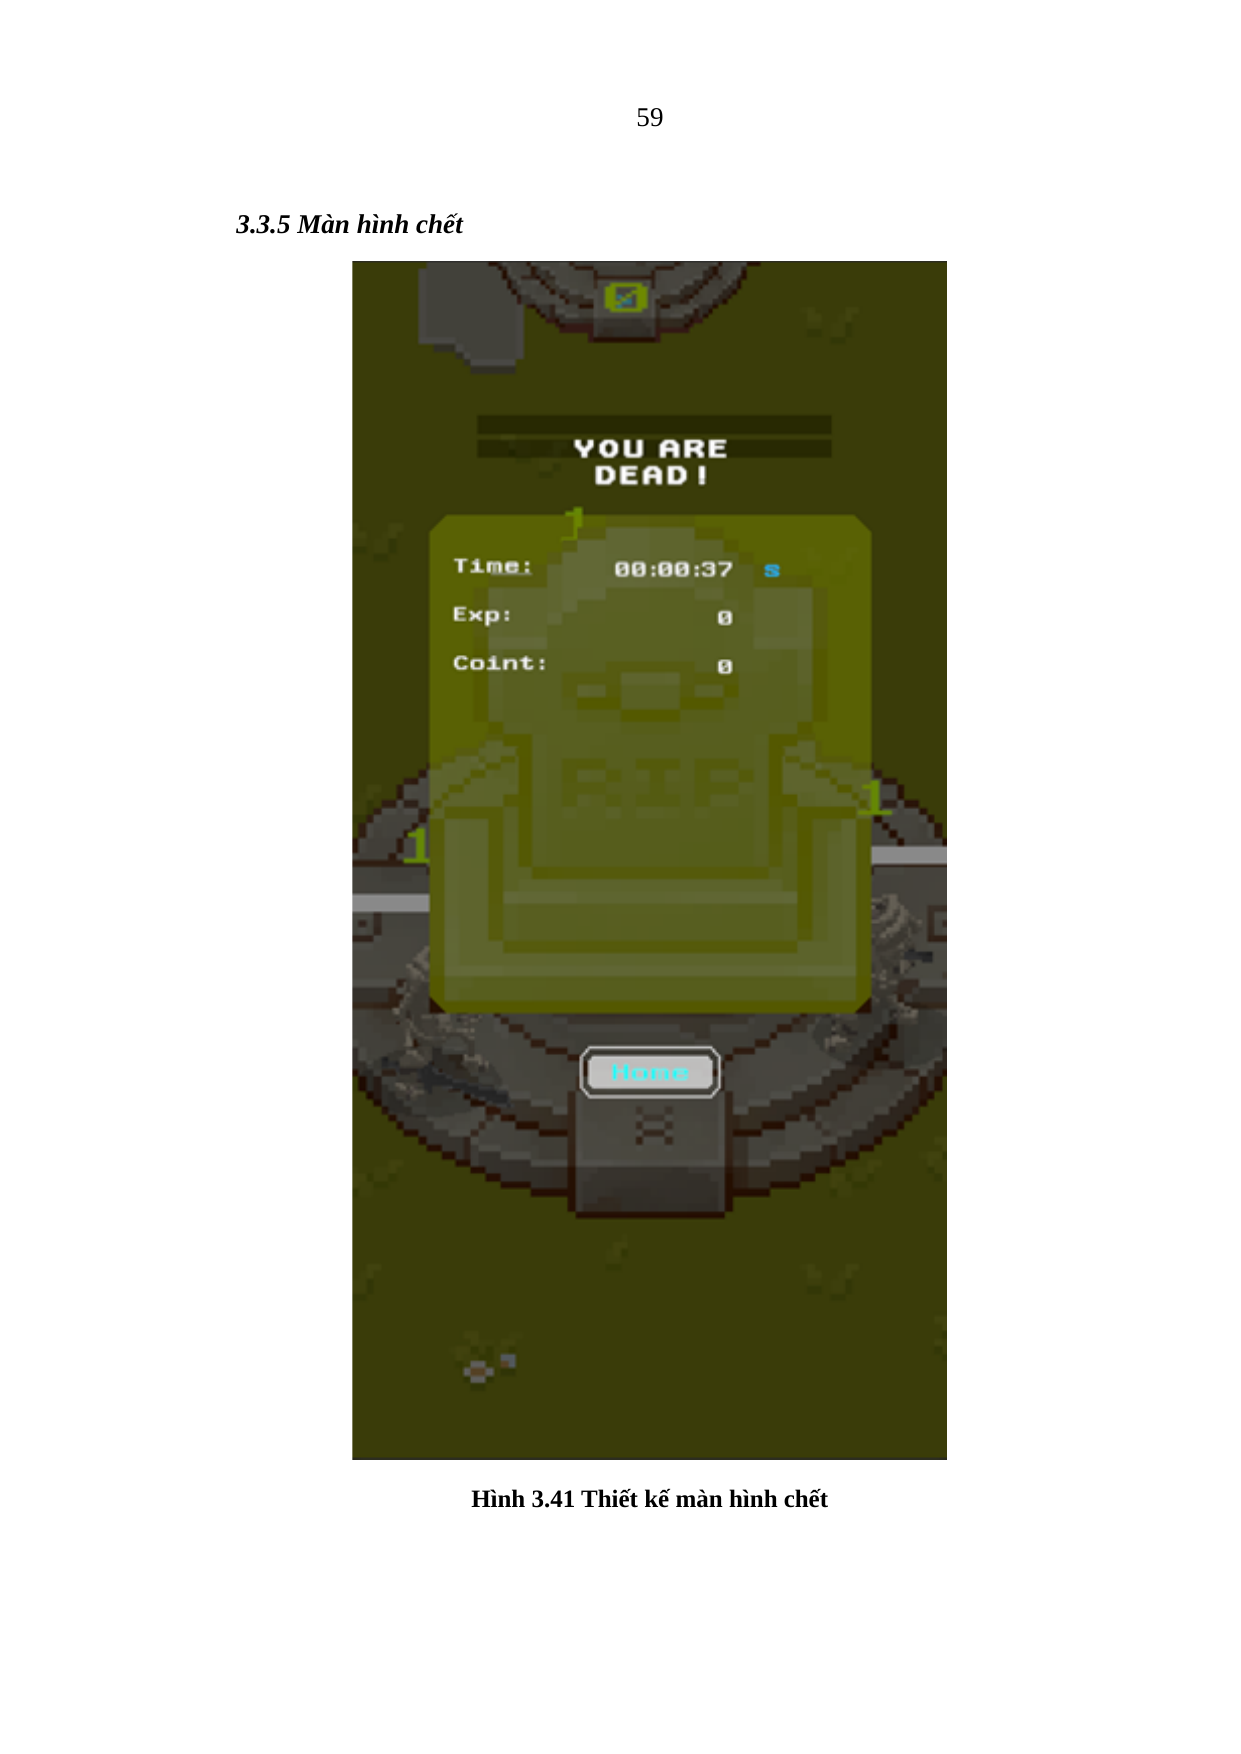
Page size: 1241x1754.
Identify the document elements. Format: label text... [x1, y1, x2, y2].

subtitle Màn hình chết [177, 205, 1122, 243]
picture [352, 261, 947, 1460]
